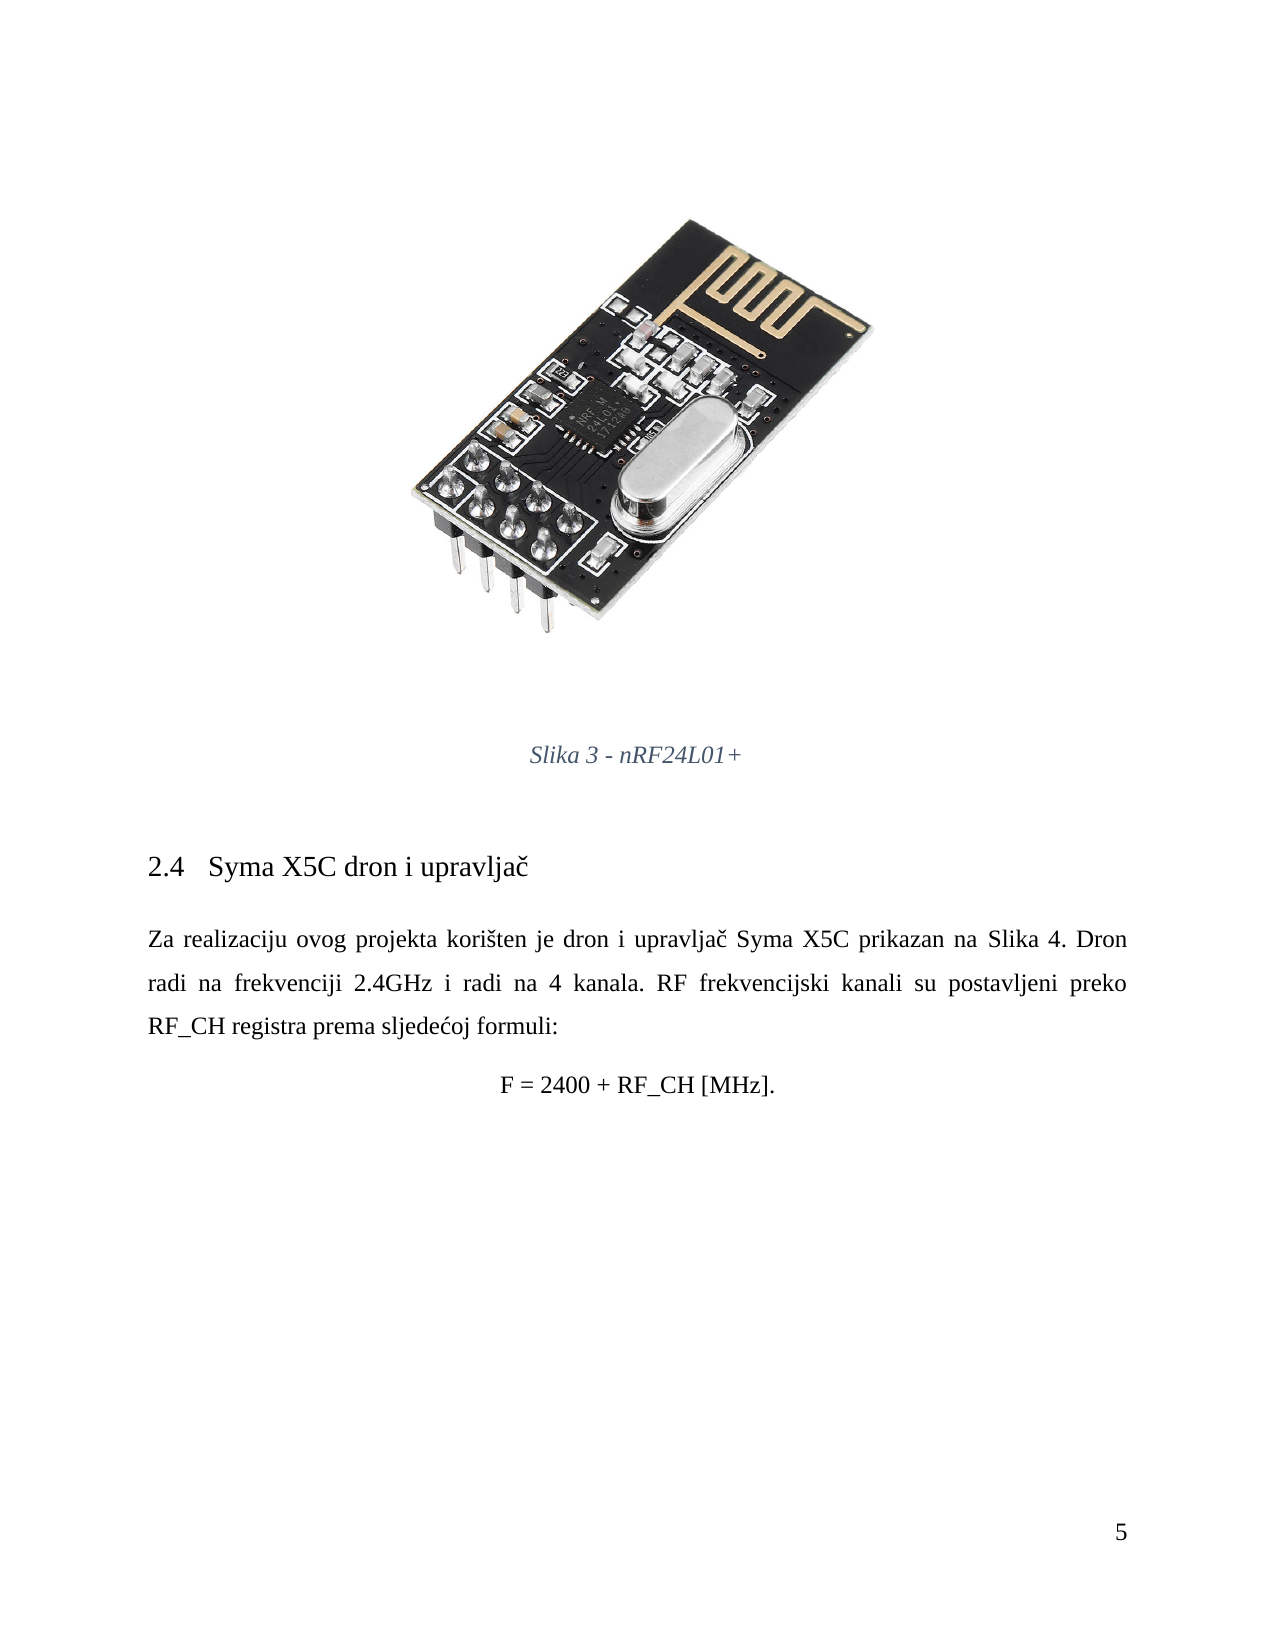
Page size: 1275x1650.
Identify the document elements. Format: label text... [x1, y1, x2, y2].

subtitle Syma X5C dron i upravljač [148, 849, 1127, 883]
text Za realizaciju ovog projekta korišten je dron i upravljač Syma X5C prikazan na slici 4. Dron radi na frekvenciji 2.4GHz i radi na 4 kanala. RF frekvencijski kanali su postavljeni preko RF_CH registra prema sljedećoj formuli: [148, 924, 1127, 1039]
text F = 2400 + RF_CH [MHz]. [148, 1071, 1127, 1099]
picture [356, 147, 919, 709]
text Slika 3 - nRF24L01+ [148, 740, 1127, 769]
